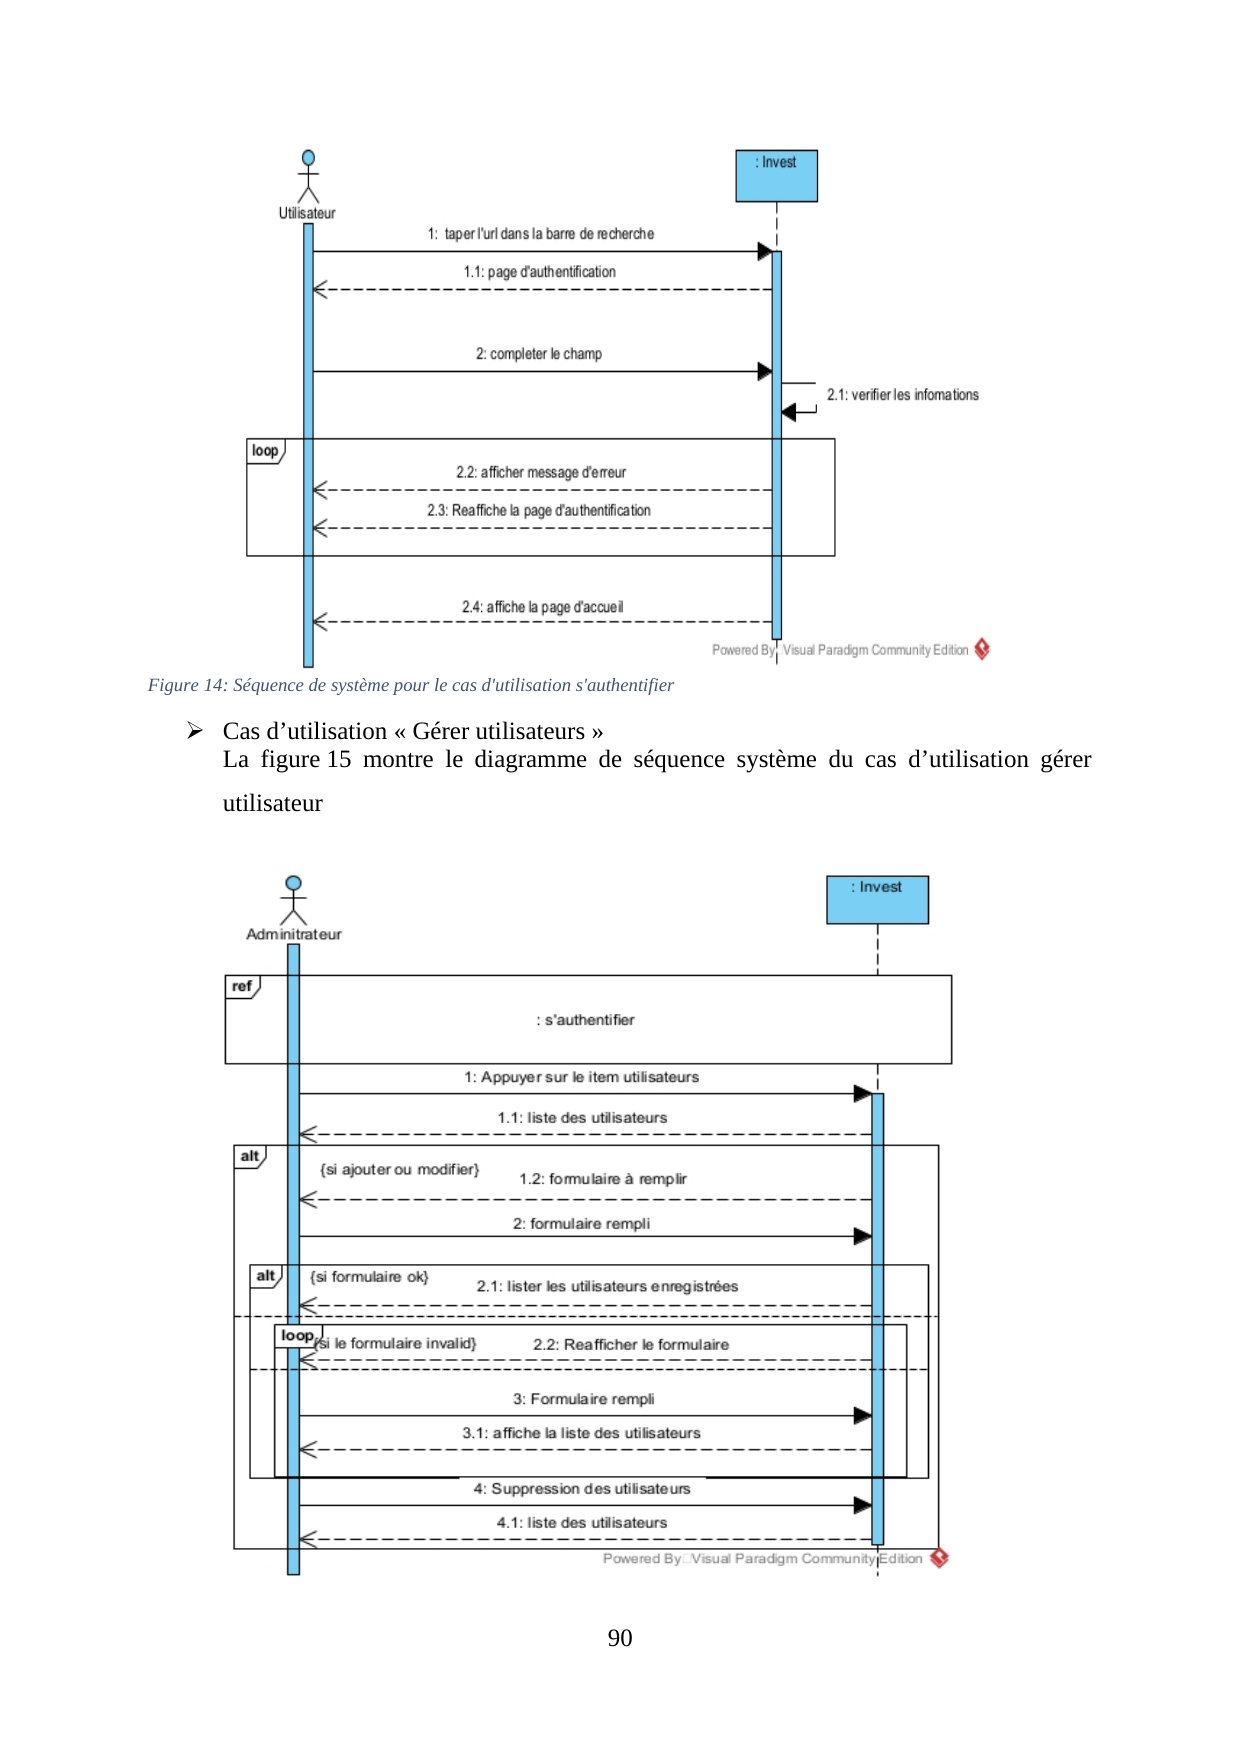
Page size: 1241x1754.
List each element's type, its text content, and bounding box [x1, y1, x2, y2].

picture [222, 873, 957, 1581]
list La figure 15 montre le diagramme de séquence système du cas d’utilisation gérer utilisateur [223, 744, 1092, 816]
list Cas d’utilisation « Gérer utilisateurs » [185, 716, 1092, 744]
text Figure 14: Séquence de système pour le cas d'utilisation s'authentifier [148, 673, 1092, 695]
picture [244, 147, 996, 674]
